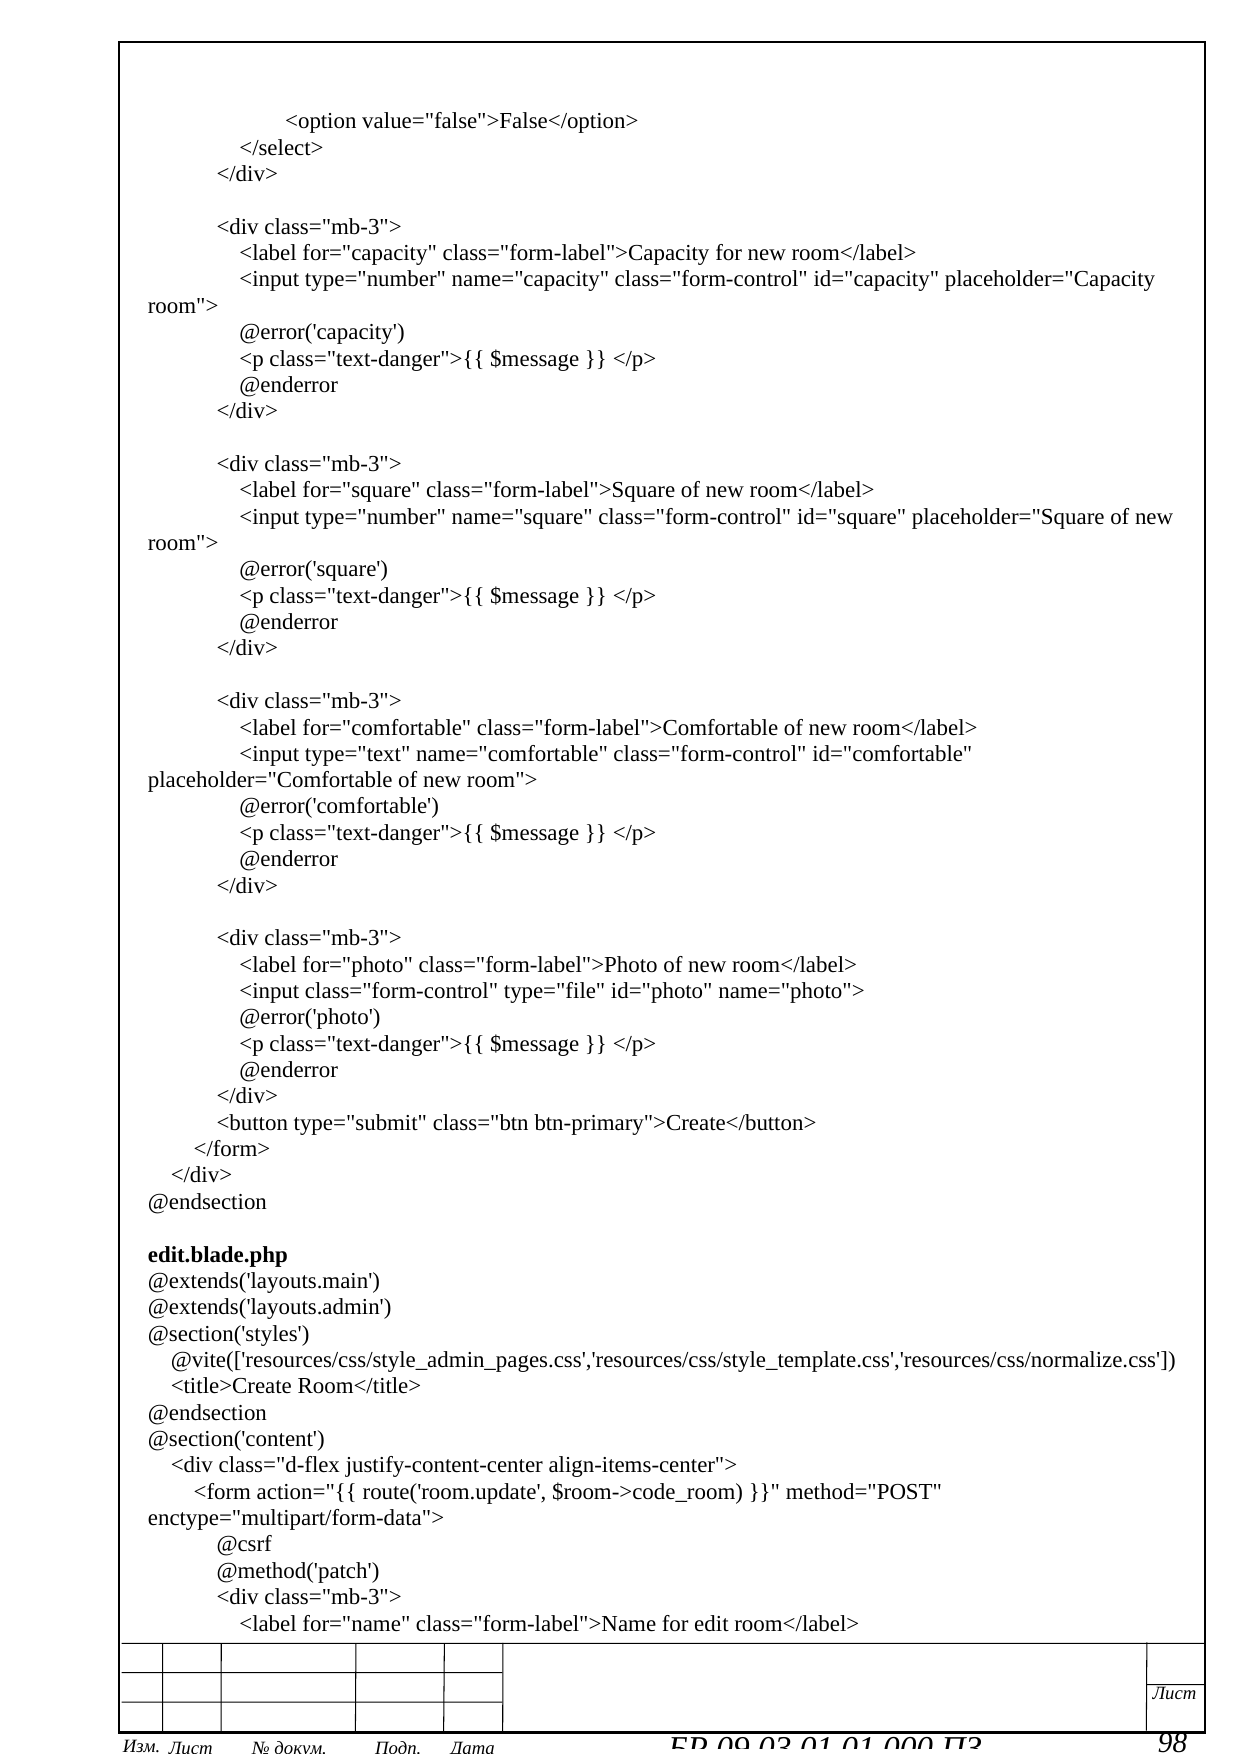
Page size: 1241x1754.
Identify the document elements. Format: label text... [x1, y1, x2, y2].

text @enderror [148, 1056, 1181, 1082]
text @csrf [148, 1531, 1181, 1557]
text <form action="{{ route('room.update', $room->code_room) }}" method="POST" enctype="multipart/form-data"> [148, 1478, 1181, 1531]
text <p class="text-danger">{{ $message }} </p> [148, 819, 1181, 845]
text @section('styles') [148, 1320, 1181, 1346]
text </div> [148, 872, 1181, 898]
text @error('comfortable') [148, 793, 1181, 819]
text <title>Create Room</title> [148, 1372, 1181, 1399]
text <p class="text-danger">{{ $message }} </p> [148, 1030, 1181, 1056]
text @method('patch') [148, 1557, 1181, 1583]
text @enderror [148, 845, 1181, 872]
text <div class="mb-3"> [148, 924, 1181, 951]
text <div class="d-flex justify-content-center align-items-center"> [148, 1451, 1181, 1478]
text @endsection [148, 1399, 1181, 1425]
text <label for="name" class="form-label">Name for edit room</label> [148, 1609, 1181, 1636]
text @enderror [148, 371, 1181, 397]
text @extends('layouts.main') [148, 1267, 1181, 1293]
text </div> [148, 634, 1181, 661]
text @endsection [148, 1188, 1181, 1214]
text </div> [148, 1082, 1181, 1109]
text @extends('layouts.admin') [148, 1293, 1181, 1320]
text <button type="submit" class="btn btn-primary">Create</button> [148, 1109, 1181, 1135]
text @error('capacity') [148, 318, 1181, 344]
text <input class="form-control" type="file" id="photo" name="photo"> [148, 977, 1181, 1003]
text <label for="photo" class="form-label">Photo of new room</label> [148, 951, 1181, 977]
text <div class="mb-3"> [148, 1583, 1181, 1609]
text @error('square') [148, 555, 1181, 582]
text <div class="mb-3"> [148, 213, 1181, 239]
text </div> [148, 397, 1181, 424]
text @vite(['resources/css/style_admin_pages.css','resources/css/style_template.css','resources/css/normalize.css']) [148, 1346, 1181, 1372]
text <p class="text-danger">{{ $message }} </p> [148, 582, 1181, 608]
text <label for="capacity" class="form-label">Capacity for new room</label> [148, 239, 1181, 266]
text <div class="mb-3"> [148, 687, 1181, 713]
text <input type="number" name="square" class="form-control" id="square" placeholder="Square of new room"> [148, 503, 1181, 555]
text @enderror [148, 608, 1181, 634]
text </div> [148, 1162, 1181, 1188]
text </select> [148, 134, 1181, 160]
text <p class="text-danger">{{ $message }} </p> [148, 344, 1181, 371]
text @section('content') [148, 1425, 1181, 1451]
text </form> [148, 1135, 1181, 1162]
text <input type="text" name="comfortable" class="form-control" id="comfortable" placeholder="Comfortable of new room"> [148, 740, 1181, 793]
text edit.blade.php [148, 1241, 1181, 1267]
text <option value="false">False</option> [148, 107, 1181, 134]
text <label for="square" class="form-label">Square of new room</label> [148, 476, 1181, 503]
text <input type="number" name="capacity" class="form-control" id="capacity" placeholder="Capacity room"> [148, 266, 1181, 318]
text <label for="comfortable" class="form-label">Comfortable of new room</label> [148, 713, 1181, 740]
text <div class="mb-3"> [148, 450, 1181, 476]
text </div> [148, 160, 1181, 186]
text @error('photo') [148, 1003, 1181, 1030]
